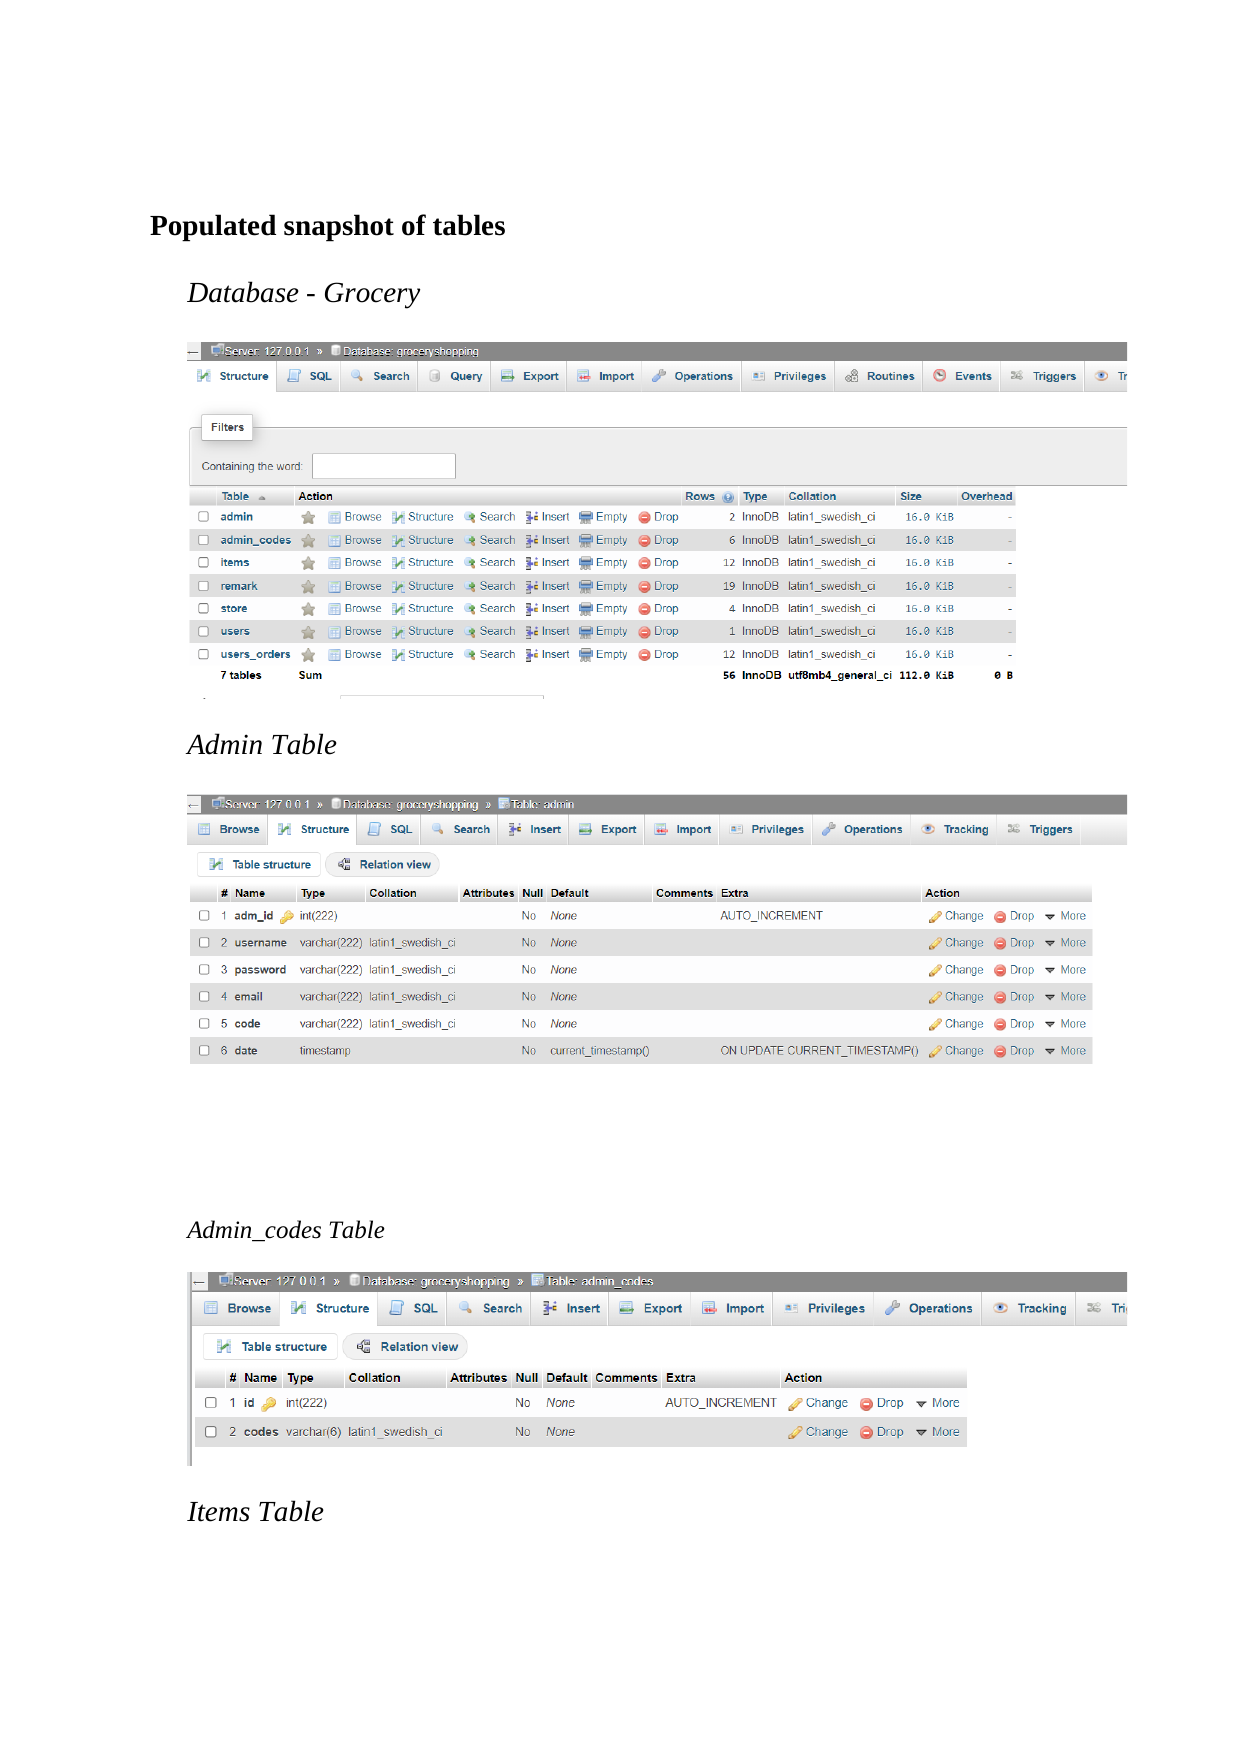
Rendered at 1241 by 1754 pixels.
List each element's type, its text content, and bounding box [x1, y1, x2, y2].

picture [187, 1272, 1128, 1466]
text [187, 1494, 1090, 1527]
picture [187, 342, 1128, 699]
text Database - Grocery [187, 275, 1090, 308]
text Populated snapshot of tables [150, 208, 1090, 241]
text Admin Table [187, 727, 1090, 761]
picture [187, 794, 1128, 1072]
text Admin_codes Table [187, 1215, 1090, 1244]
